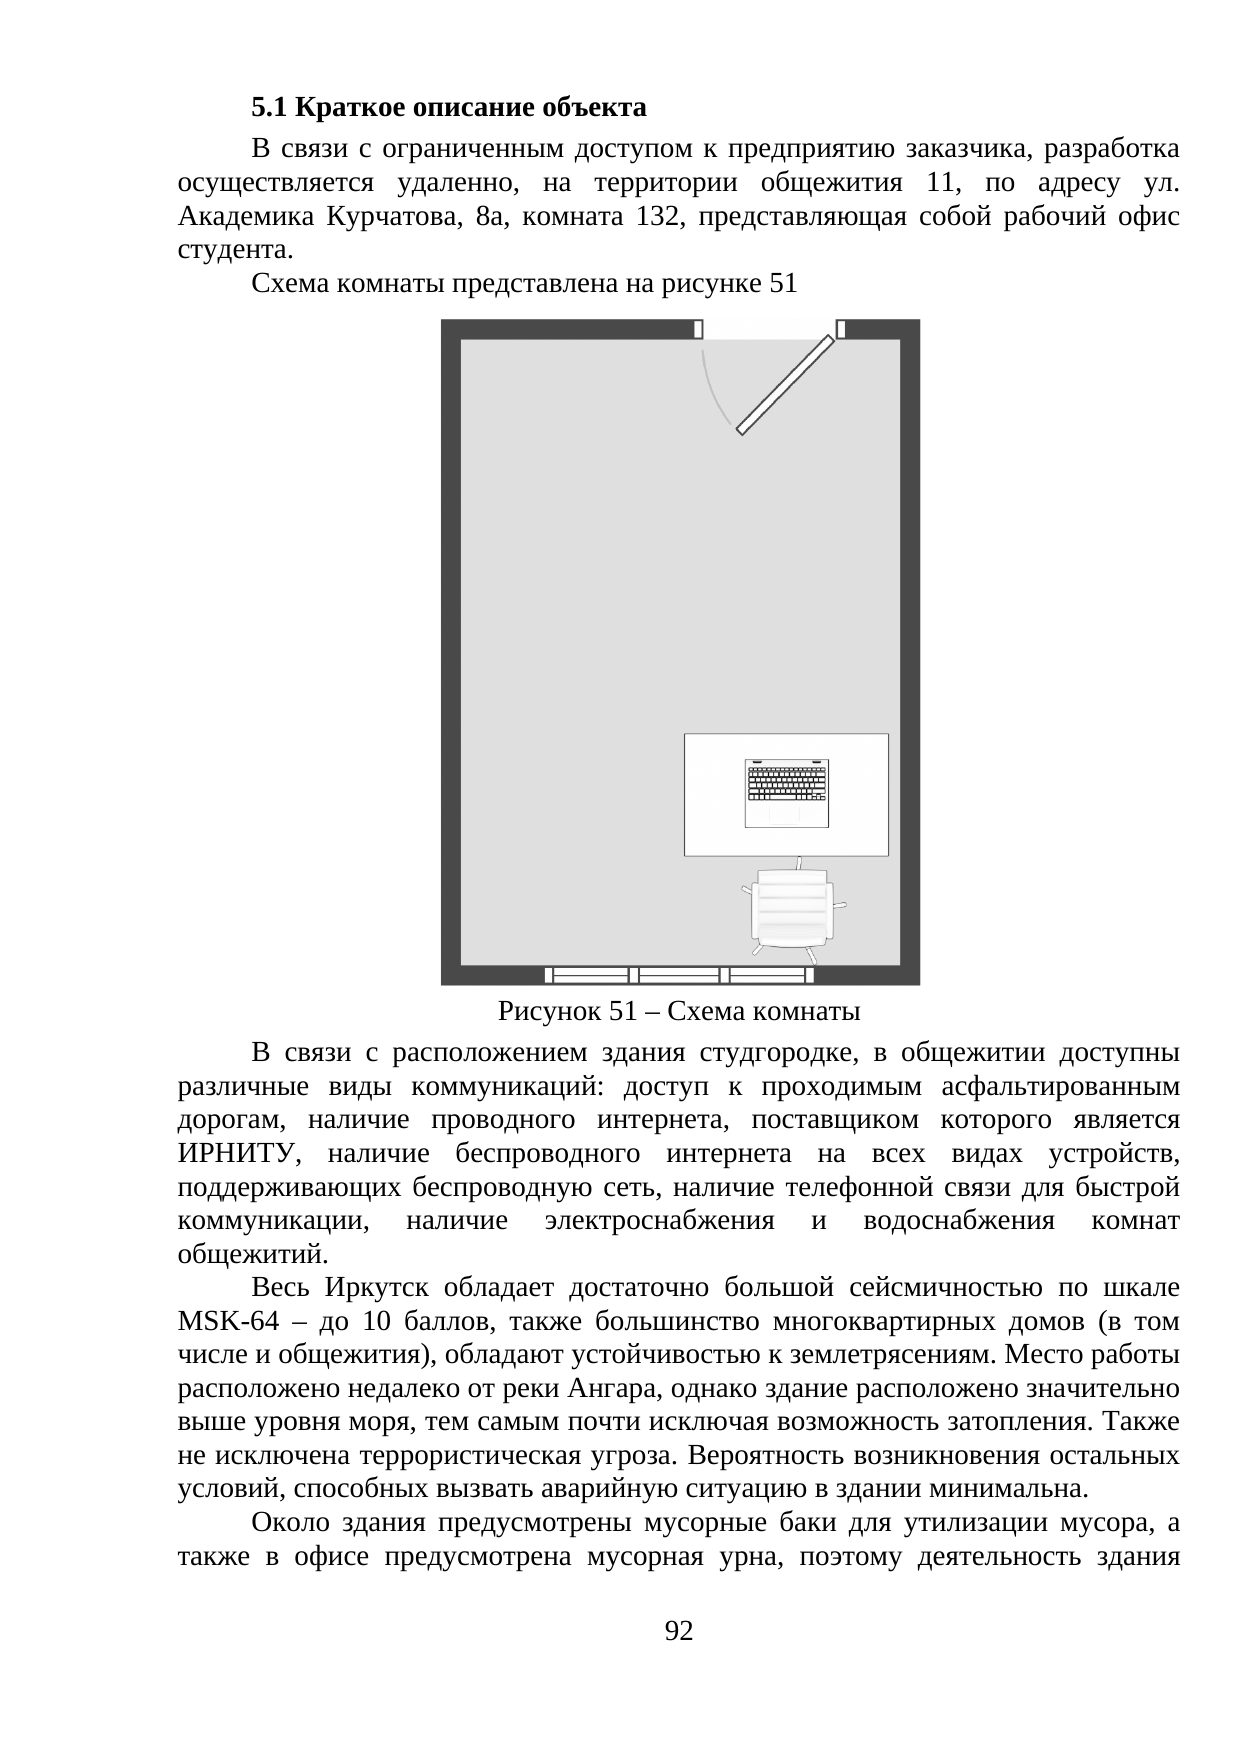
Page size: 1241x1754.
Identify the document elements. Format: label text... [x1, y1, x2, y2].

text Весь Иркутск обладает достаточно большой сейсмичностью по шкале MSK-64 – до 10 баллов, также большинство многоквартирных домов (в том числе и общежития), обладают устойчивостью к землетрясениям. Место работы расположено недалеко от реки Ангара, однако здание расположено значительно выше уровня моря, тем самым почти исключая возможность затопления. Также не исключена террористическая угроза. Вероятность возникновения остальных условий, способных вызвать аварийную ситуацию в здании минимальна. [177, 1269, 1181, 1504]
text 5.1 Краткое описание объекта [177, 89, 1181, 122]
text В связи с ограниченным доступом к предприятию заказчика, разработка осуществляется удаленно, на территории общежития 11, по адресу ул. Академика Курчатова, 8а, комната 132, представляющая собой рабочий офис студента. [177, 131, 1181, 265]
text Схема комнаты представлена на рисунке 51 [177, 265, 1181, 298]
picture [424, 310, 934, 993]
text В связи с расположением здания студгородке, в общежитии доступны различные виды коммуникаций: доступ к проходимым асфальтированным дорогам, наличие проводного интернета, поставщиком которого является ИРНИТУ, наличие беспроводного интернета на всех видах устройств, поддерживающих беспроводную сеть, наличие телефонной связи для быстрой коммуникации, наличие электроснабжения и водоснабжения комнат общежитий. [177, 1034, 1181, 1269]
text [177, 1504, 1181, 1571]
